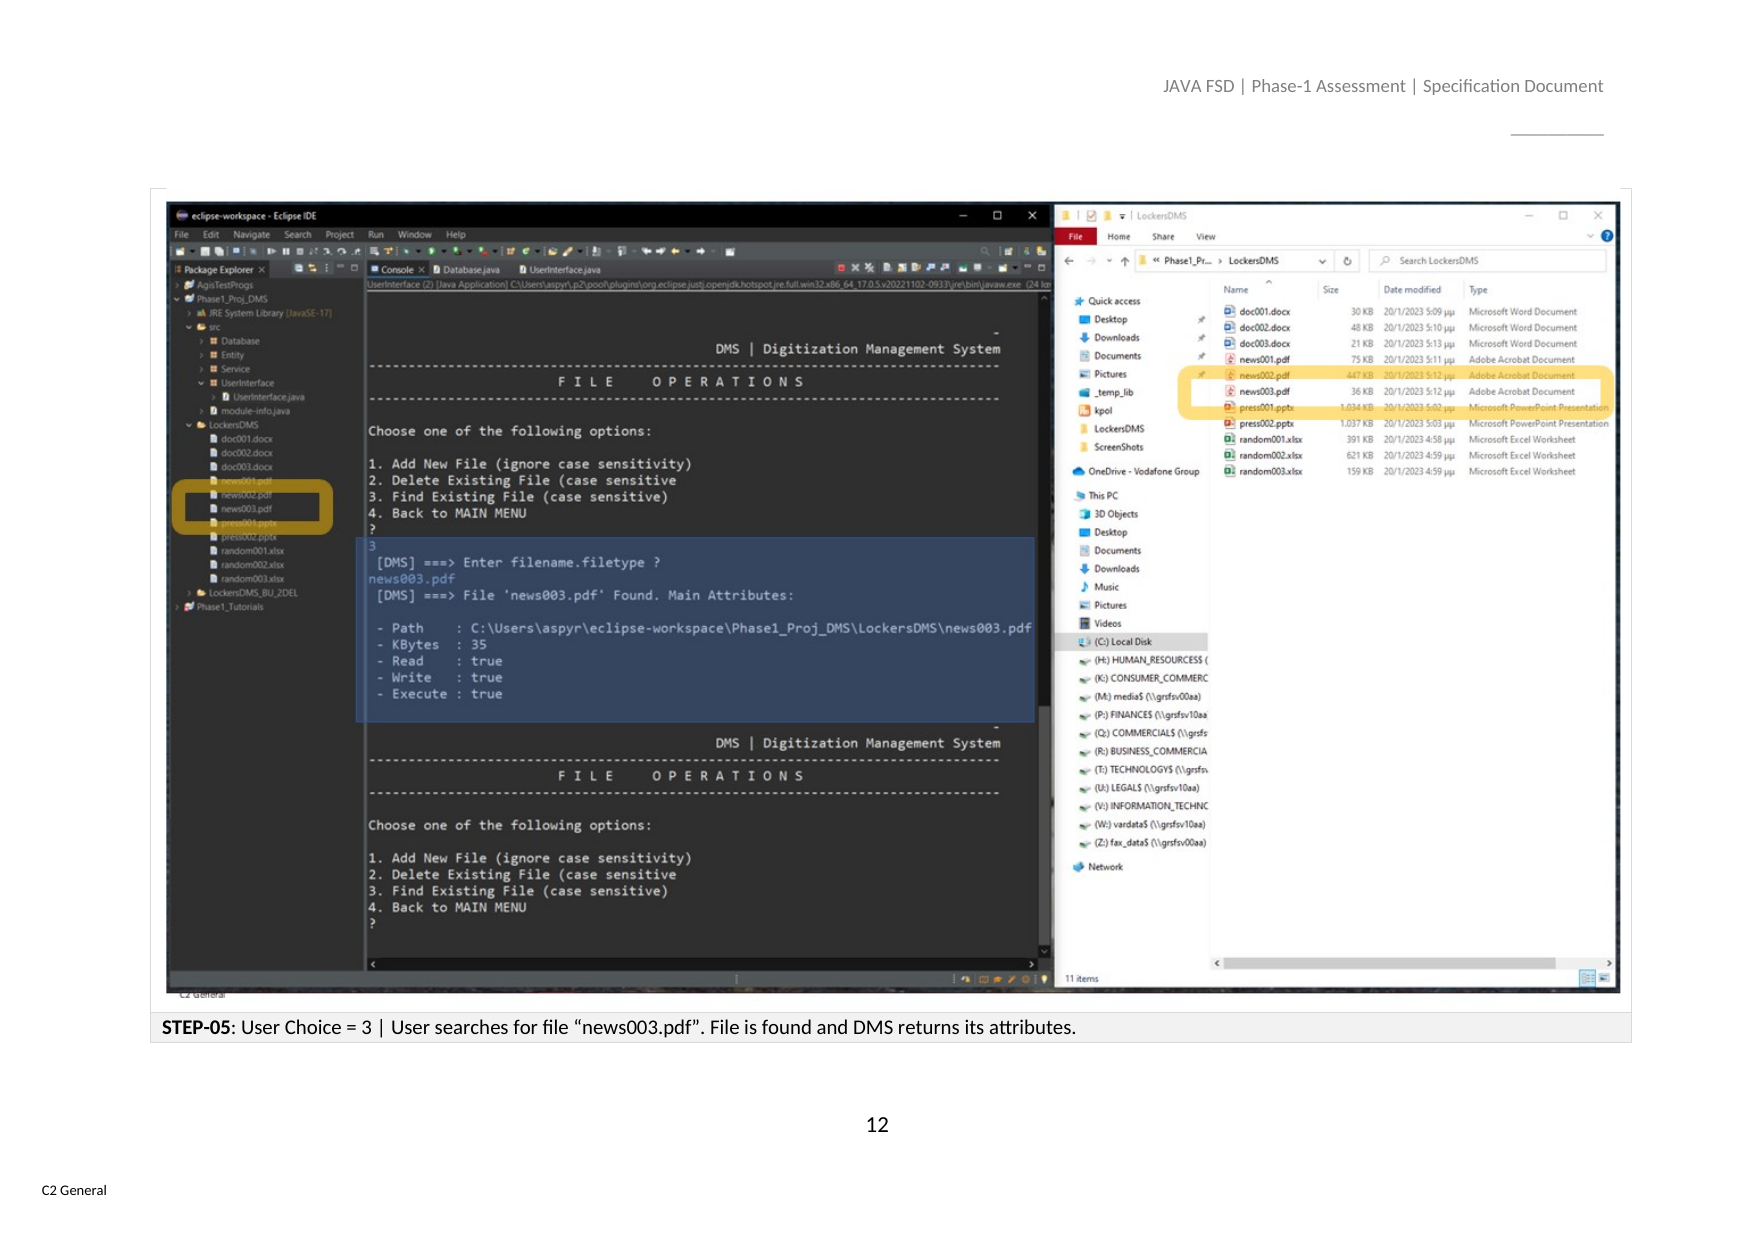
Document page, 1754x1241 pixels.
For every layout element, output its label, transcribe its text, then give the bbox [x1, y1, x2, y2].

table_cell STEP-05: User Choice = 3 | User searches for file “news003.pdf”. File is found and DMS returns its attributes. [151, 1013, 1631, 1042]
table_cell [151, 189, 1631, 1012]
picture [166, 188, 1621, 1007]
